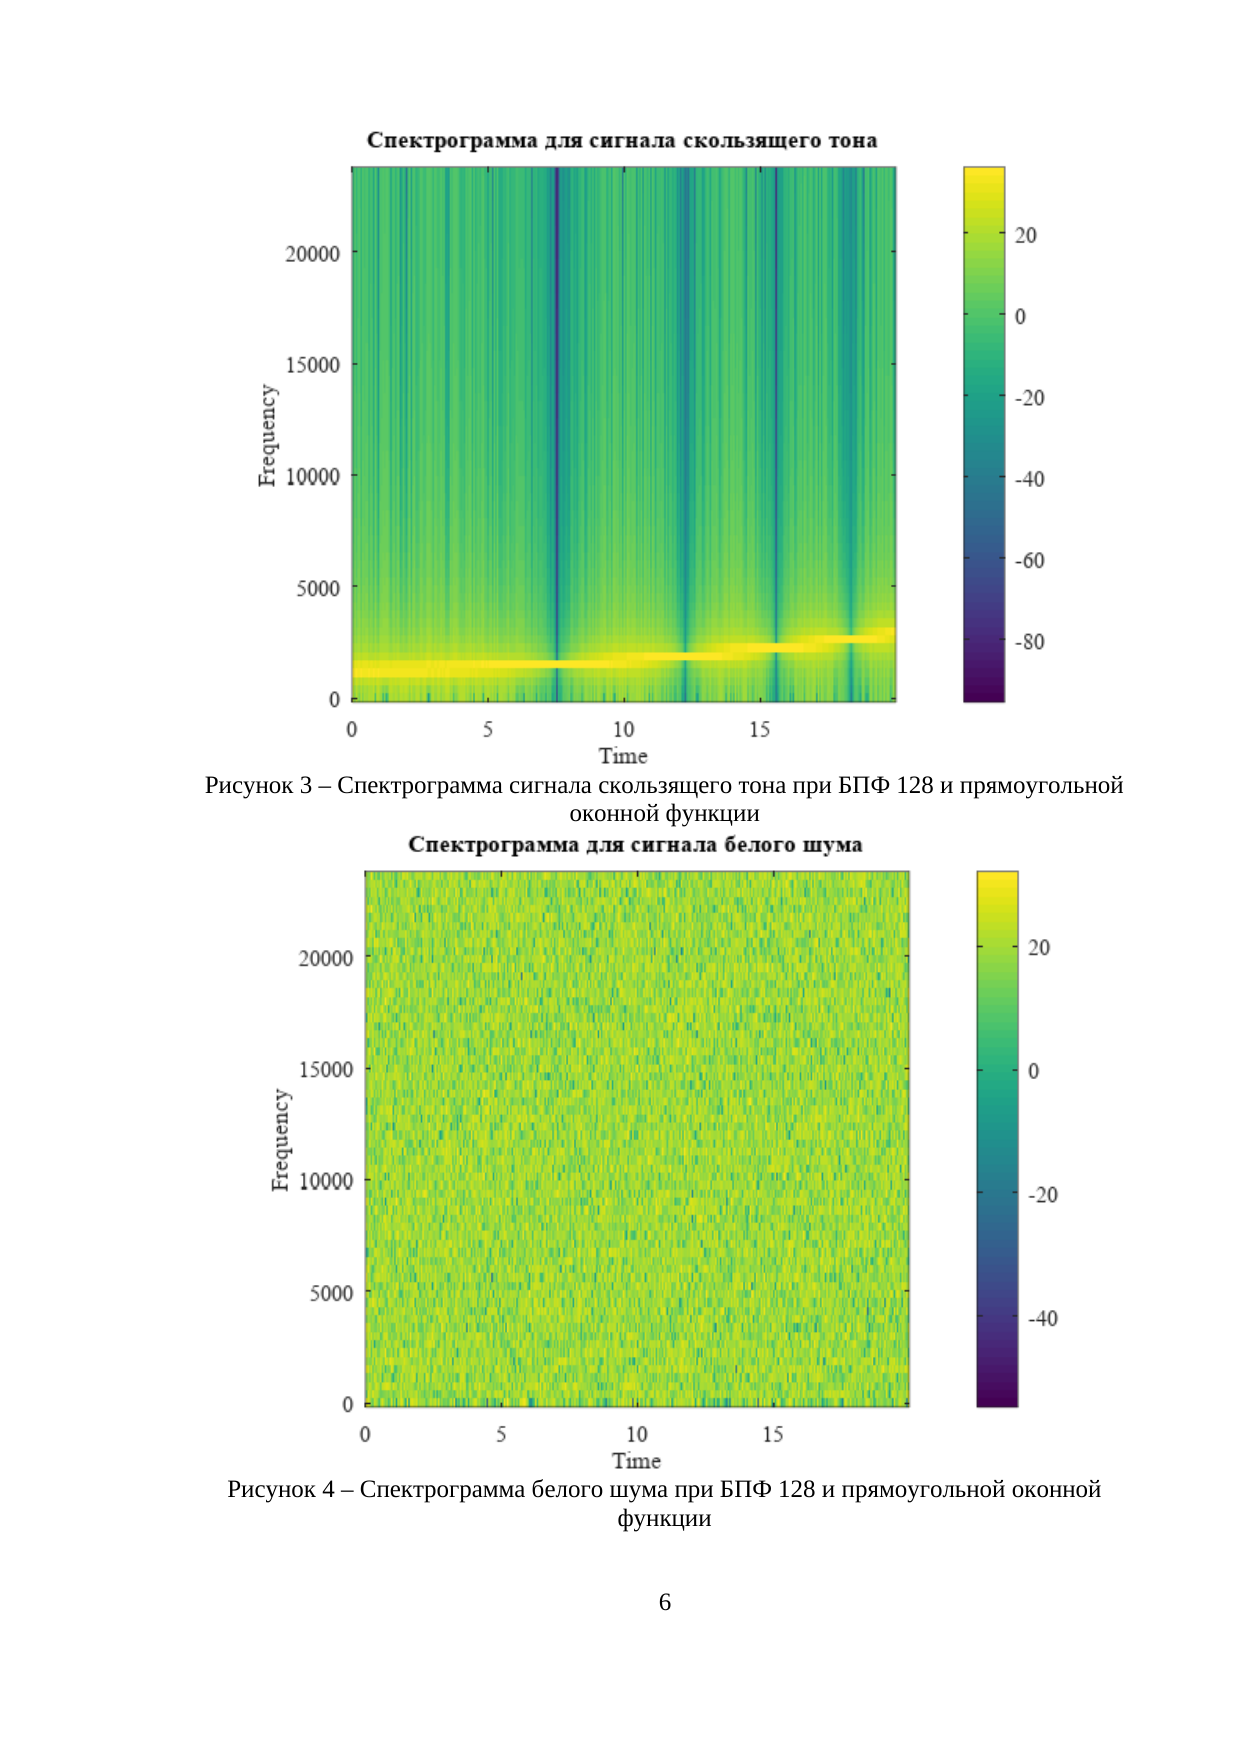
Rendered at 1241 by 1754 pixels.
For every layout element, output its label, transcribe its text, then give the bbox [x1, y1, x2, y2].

picture [266, 827, 1063, 1475]
text Рисунок 4 – Спектрограмма белого шума при БПФ 128 и прямоугольной оконной функции [177, 1474, 1152, 1532]
text Рисунок 3 – Спектрограмма сигнала скользящего тона при БПФ 128 и прямоугольной оконной функции [177, 770, 1152, 827]
picture [248, 118, 1080, 770]
